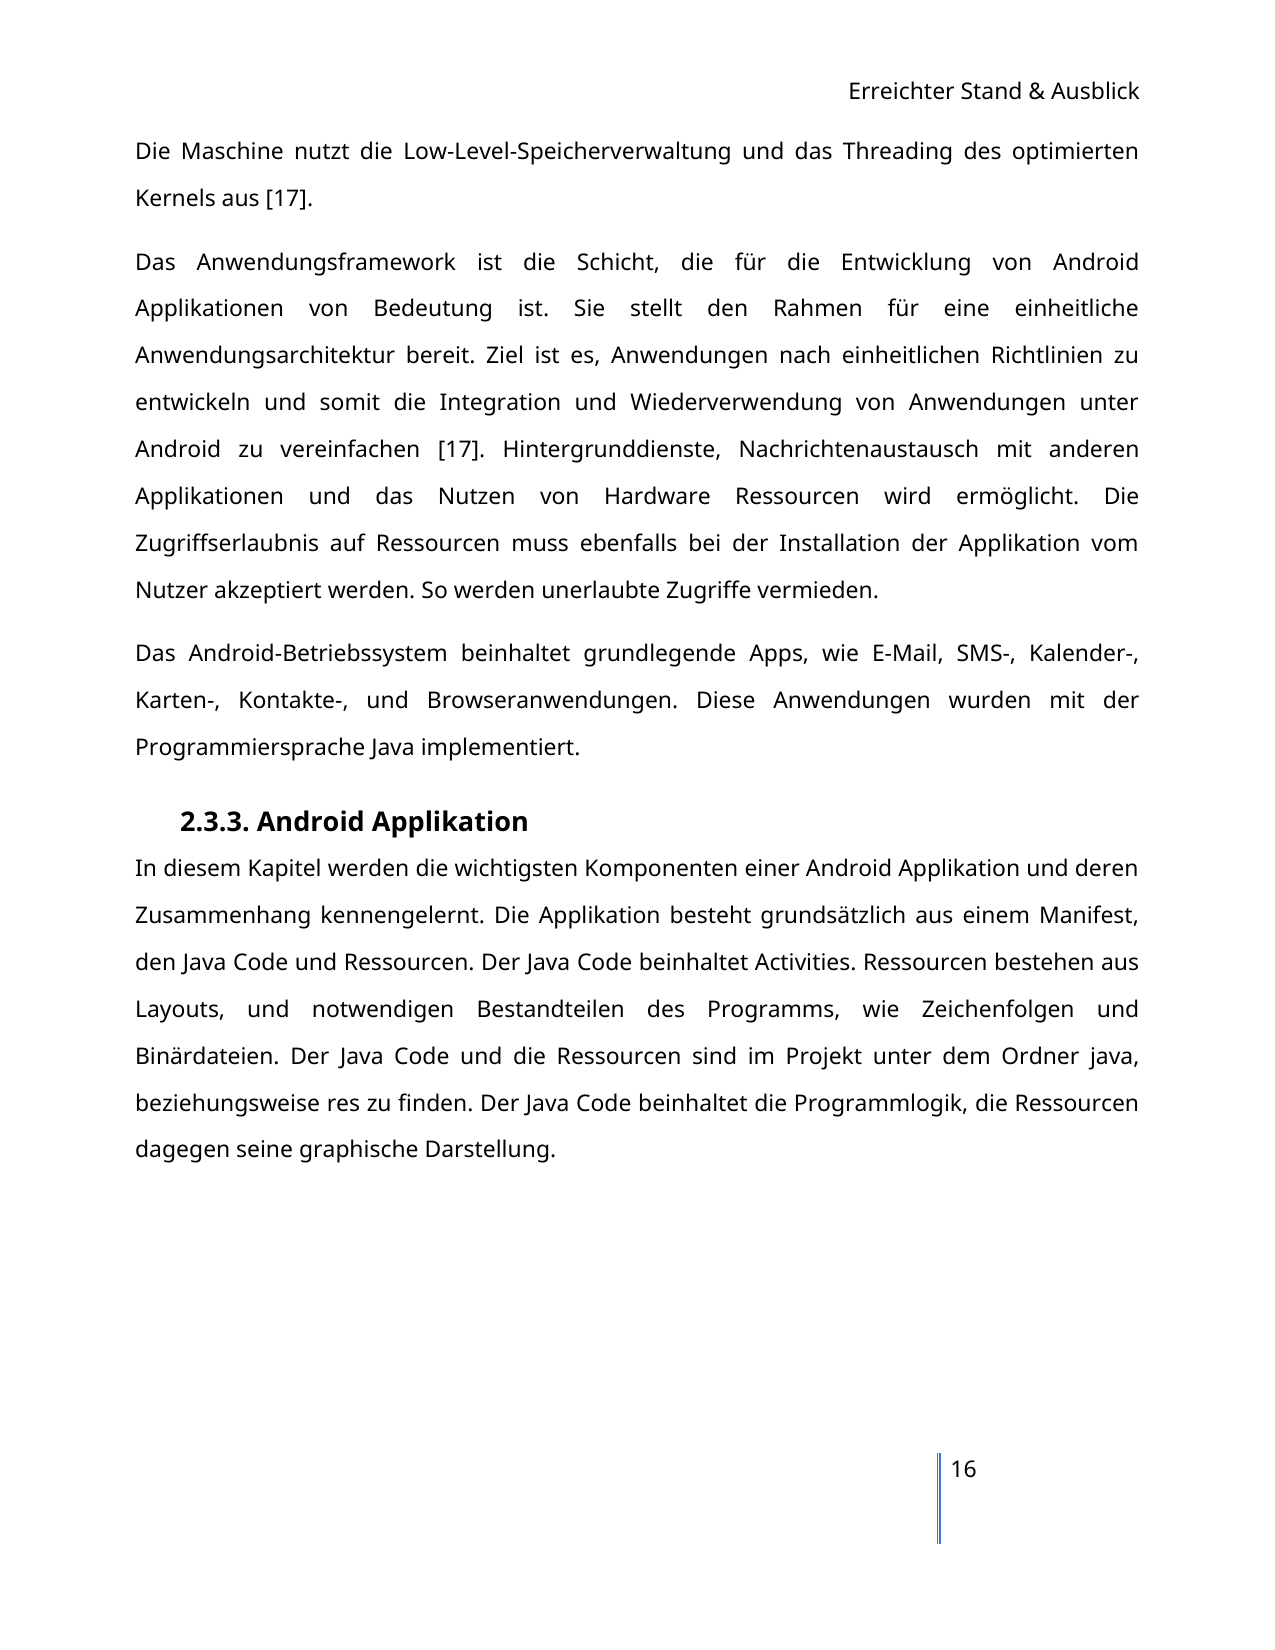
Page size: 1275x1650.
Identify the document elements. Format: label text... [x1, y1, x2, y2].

text In diesem Kapitel werden die wichtigsten Komponenten einer Android Applikation und deren Zusammenhang kennengelernt. Die Applikation besteht grundsätzlich aus einem Manifest, den Java Code und Ressourcen. Der Java Code beinhaltet Activities. Ressourcen bestehen aus Layouts, und notwendigen Bestandteilen des Programms, wie Zeichenfolgen und Binärdateien. Der Java Code und die Ressourcen sind im Projekt unter dem Ordner java, beziehungsweise res zu finden. Der Java Code beinhaltet die Programmlogik, die Ressourcen dagegen seine graphische Darstellung. [135, 852, 1140, 1164]
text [135, 135, 1140, 213]
text Das Anwendungsframework ist die Schicht, die für die Entwicklung von Android Applikationen von Bedeutung ist. Sie stellt den Rahmen für eine einheitliche Anwendungsarchitektur bereit. Ziel ist es, Anwendungen nach einheitlichen Richtlinien zu entwickeln und somit die Integration und Wiederverwendung von Anwendungen unter Android zu vereinfachen . Hintergrunddienste, Nachrichtenaustausch mit anderen Applikationen und das Nutzen von Hardware Ressourcen wird ermöglicht. Die Zugriffserlaubnis auf Ressourcen muss ebenfalls bei der Installation der Applikation vom Nutzer akzeptiert werden. So werden unerlaubte Zugriffe vermieden. [135, 245, 1140, 605]
text Das Android-Betriebssystem beinhaltet grundlegende Apps, wie E-Mail, SMS-, Kalender-, Karten-, Kontakte-, und Browseranwendungen. Diese Anwendungen wurden mit der Programmiersprache Java implementiert. [135, 637, 1140, 762]
subtitle Android Applikation [180, 803, 1140, 839]
